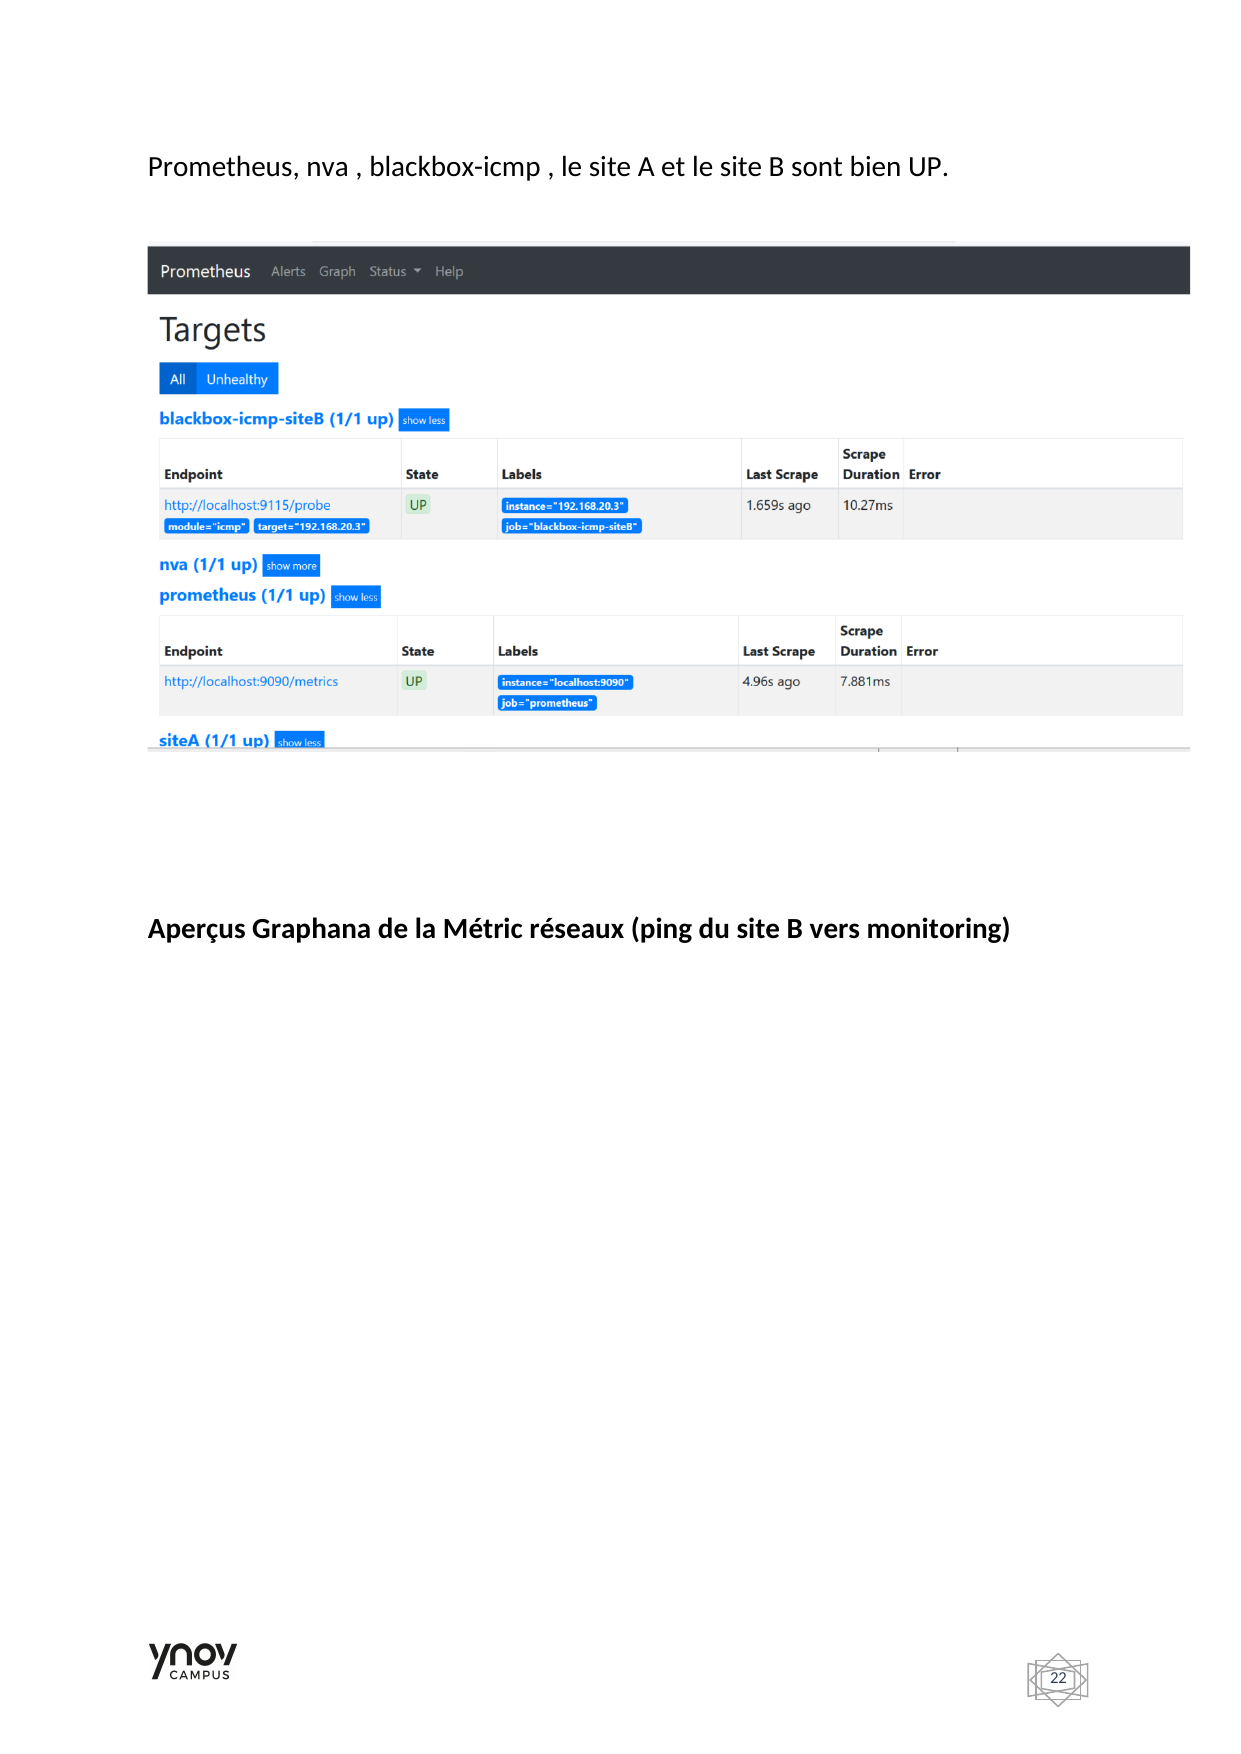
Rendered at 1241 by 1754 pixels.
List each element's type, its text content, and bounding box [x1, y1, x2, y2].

text Aperçus Graphana de la Métric réseaux (ping du site B vers monitoring) [148, 910, 1093, 946]
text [148, 148, 1093, 212]
picture [147, 1643, 239, 1681]
picture [147, 241, 1191, 752]
